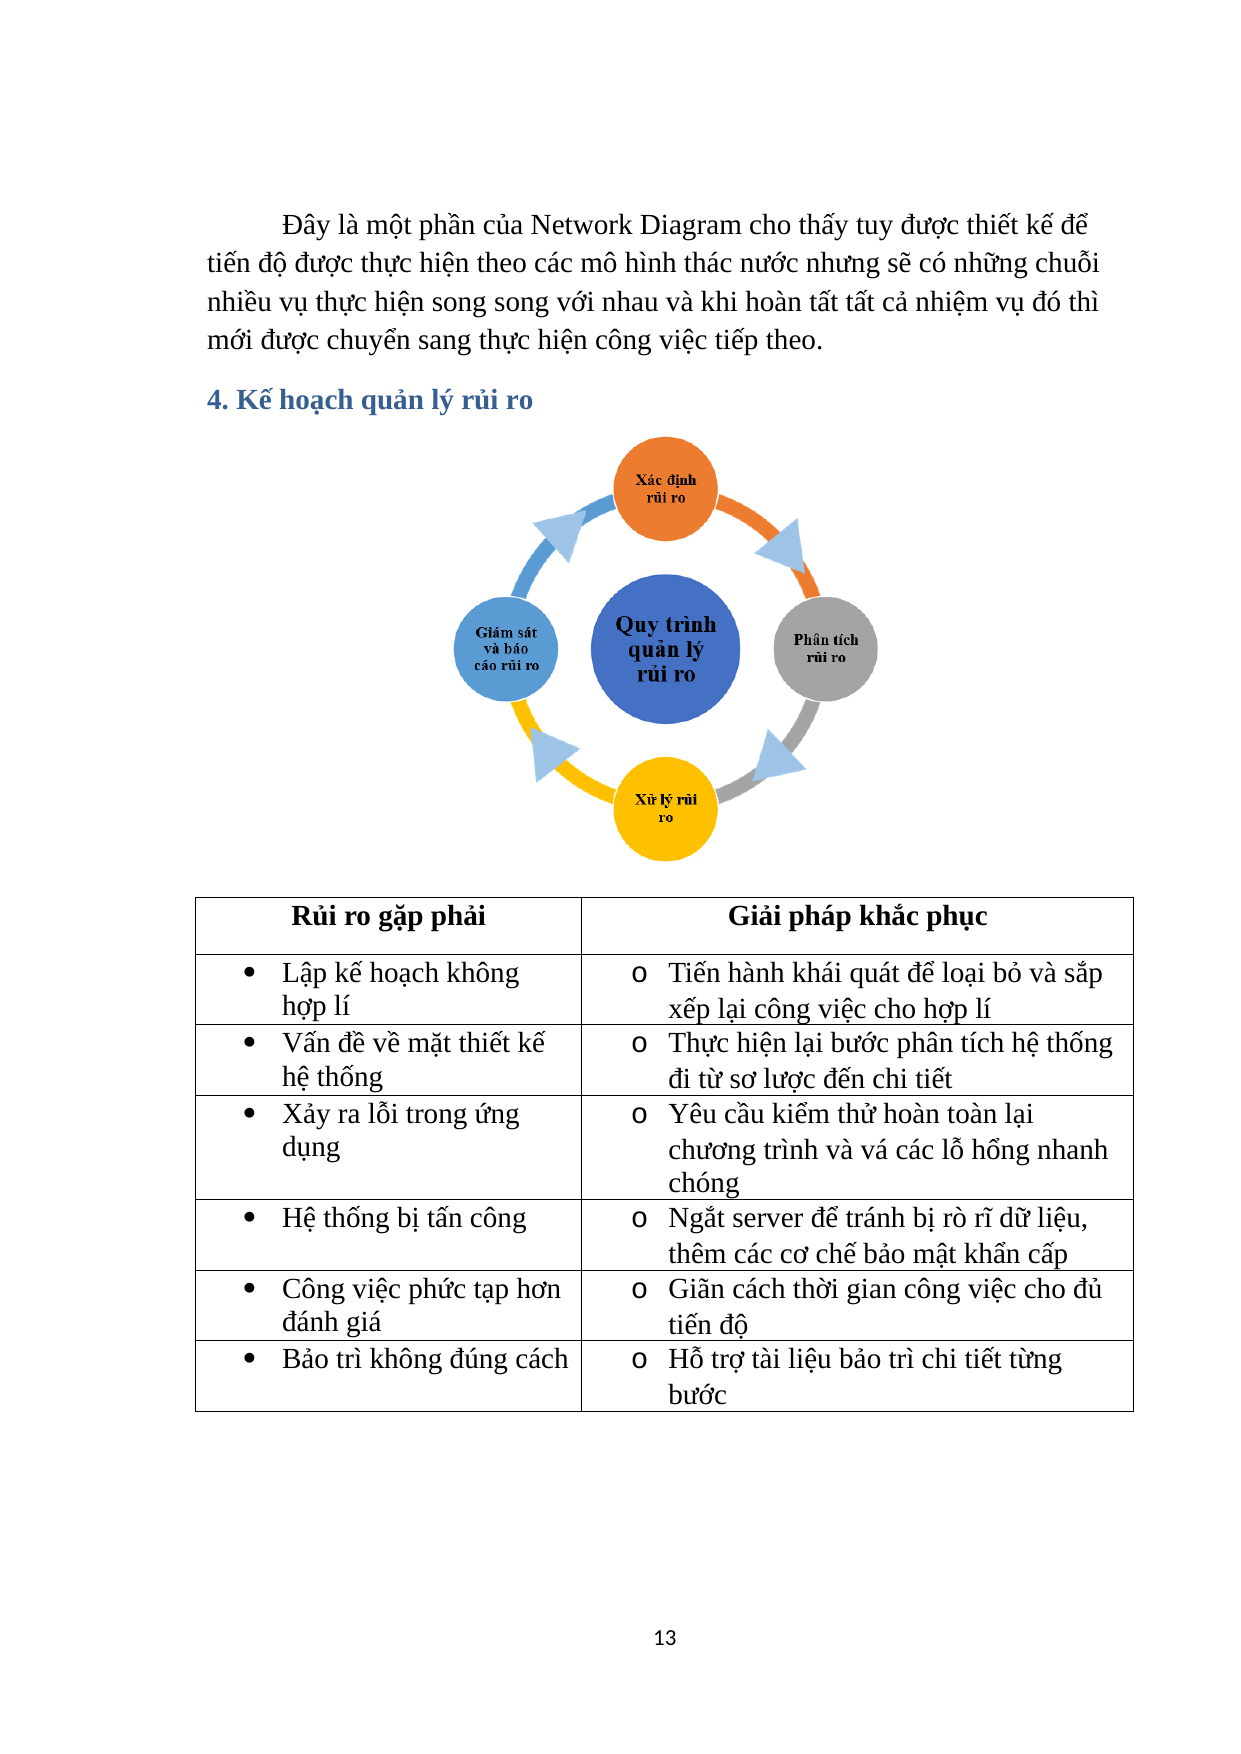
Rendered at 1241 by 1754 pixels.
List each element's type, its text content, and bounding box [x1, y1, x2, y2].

table_cell Ngắt server để tránh bị rò rĩ dữ liệu, thêm các cơ chế bảo mật khẩn cấp [582, 1200, 1133, 1270]
table_cell Xảy ra lỗi trong ứng dụng [196, 1096, 581, 1199]
table_cell Thực hiện lại bước phân tích hệ thống đi từ sơ lược đến chi tiết [582, 1025, 1133, 1095]
table_cell Bảo trì không đúng cách [196, 1341, 581, 1411]
table_header Giải pháp khắc phục [582, 898, 1133, 954]
table_cell Công việc phức tạp hơn đánh giá [196, 1271, 581, 1340]
table_header Rủi ro gặp phải [196, 898, 581, 954]
table_cell Giãn cách thời gian công việc cho đủ tiến độ [582, 1271, 1133, 1340]
table_cell Hệ thống bị tấn công [196, 1200, 581, 1270]
picture [428, 432, 901, 872]
table_cell Yêu cầu kiểm thử hoàn toàn lại chương trình và vá các lỗ hổng nhanh chóng [582, 1096, 1133, 1199]
table_cell Vấn đề về mặt thiết kế hệ thống [196, 1025, 581, 1095]
table_cell Hỗ trợ tài liệu bảo trì chi tiết từng bước [582, 1341, 1133, 1411]
table_cell Lập kế hoạch không hợp lí [196, 955, 581, 1024]
subtitle 4. Kế hoạch quản lý rủi ro [207, 382, 1122, 415]
text Đây là một phần của Network Diagram cho thấy tuy được thiết kế để tiến độ được thực hiện theo các mô hình thác nước nhưng sẽ có những chuỗi nhiều vụ thực hiện song song với nhau và khi hoàn tất tất cả nhiệm vụ đó thì mới được chuyển sang thực hiện công việc tiếp theo. [207, 207, 1122, 356]
table_cell Tiến hành khái quát để loại bỏ và sắp xếp lại công việc cho hợp lí [582, 955, 1133, 1024]
